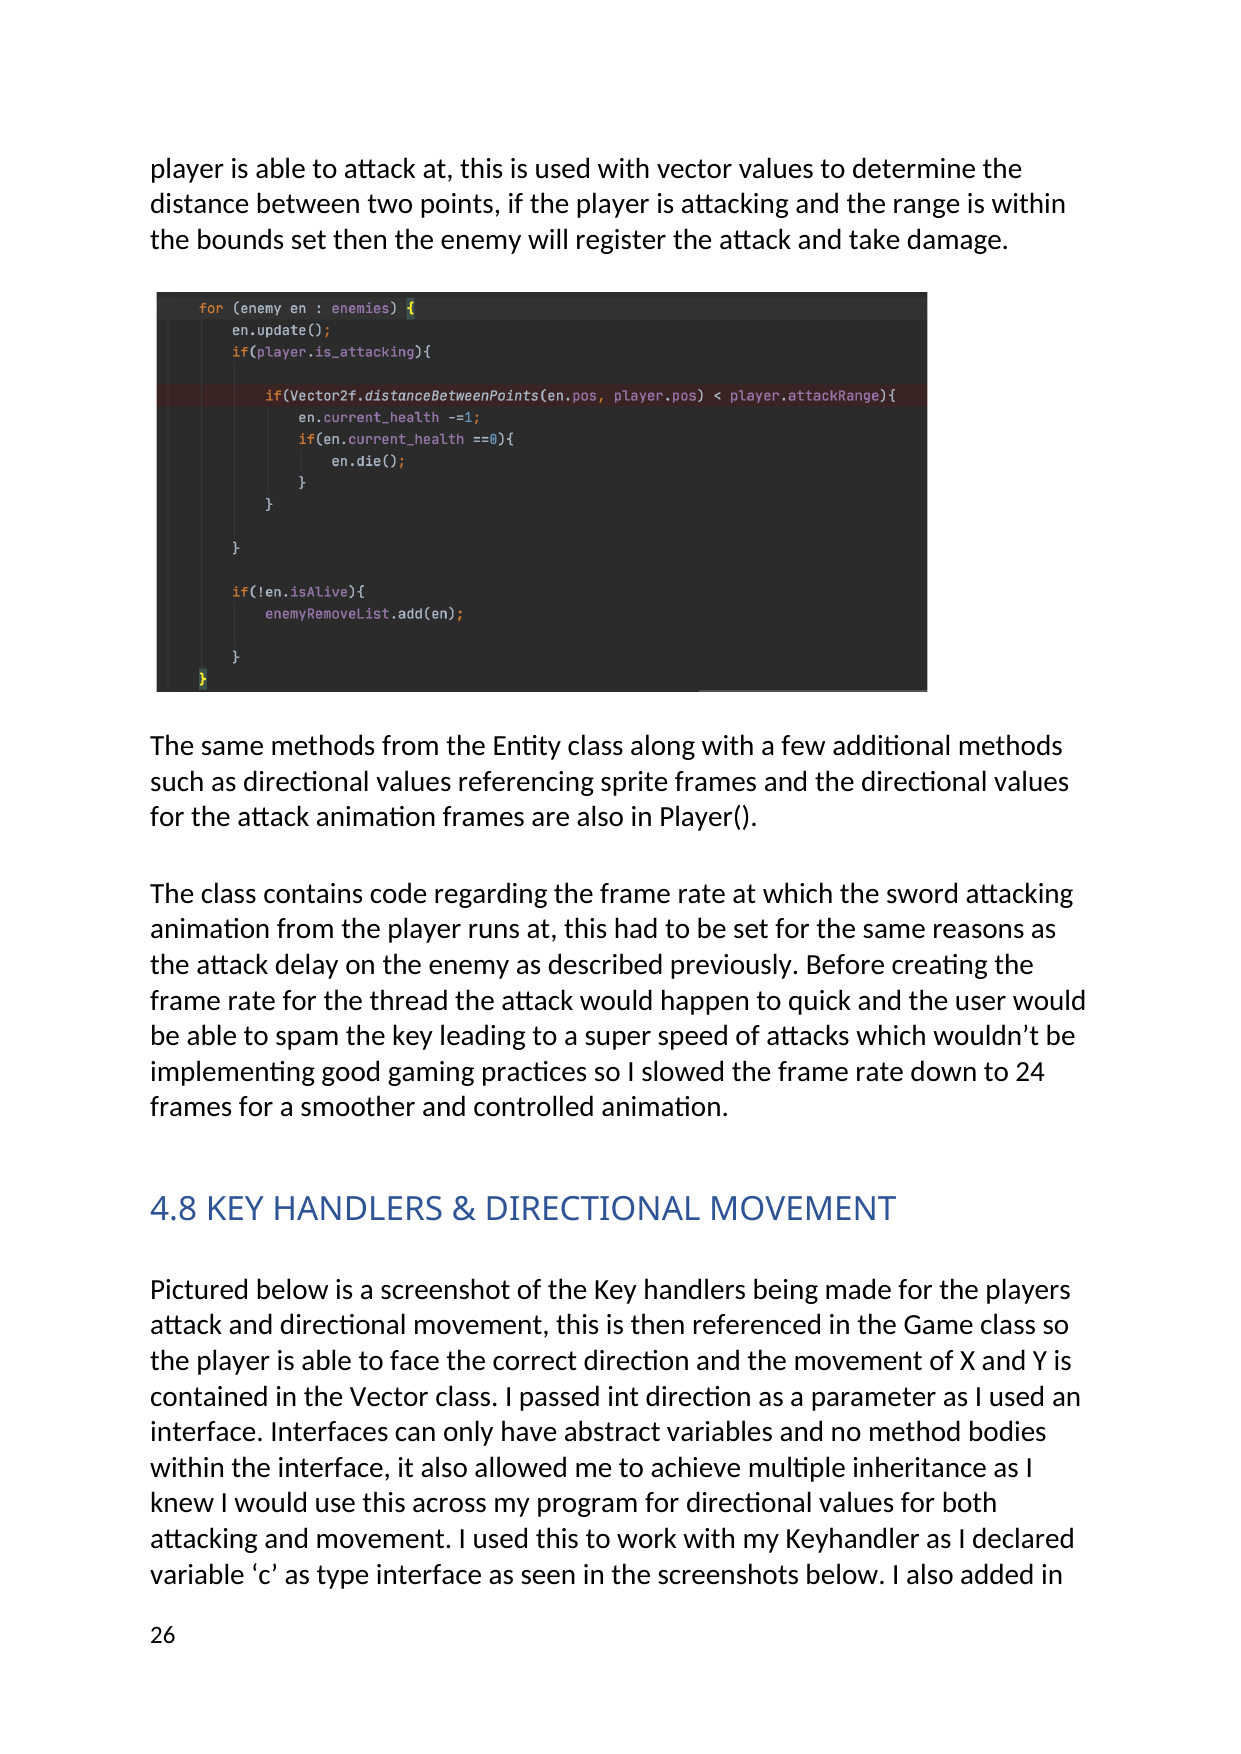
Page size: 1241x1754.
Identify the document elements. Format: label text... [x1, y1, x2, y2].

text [150, 1271, 1090, 1591]
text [150, 150, 1090, 257]
text The class contains code regarding the frame rate at which the sword attacking animation from the player runs at, this had to be set for the same reasons as the attack delay on the enemy as described previously. Before creating the frame rate for the thread the attack would happen to quick and the user would be able to spam the key leading to a super speed of attacks which wouldn’t be implementing good gaming practices so I slowed the frame rate down to 24 frames for a smoother and controlled animation. [150, 875, 1090, 1124]
subtitle 4.8 KEY HANDLERS & DIRECTIONAL MOVEMENT [150, 1185, 1090, 1230]
picture [156, 292, 928, 692]
text The same methods from the Entity class along with a few additional methods such as directional values referencing sprite frames and the directional values for the attack animation frames are also in Player(). [150, 727, 1090, 834]
